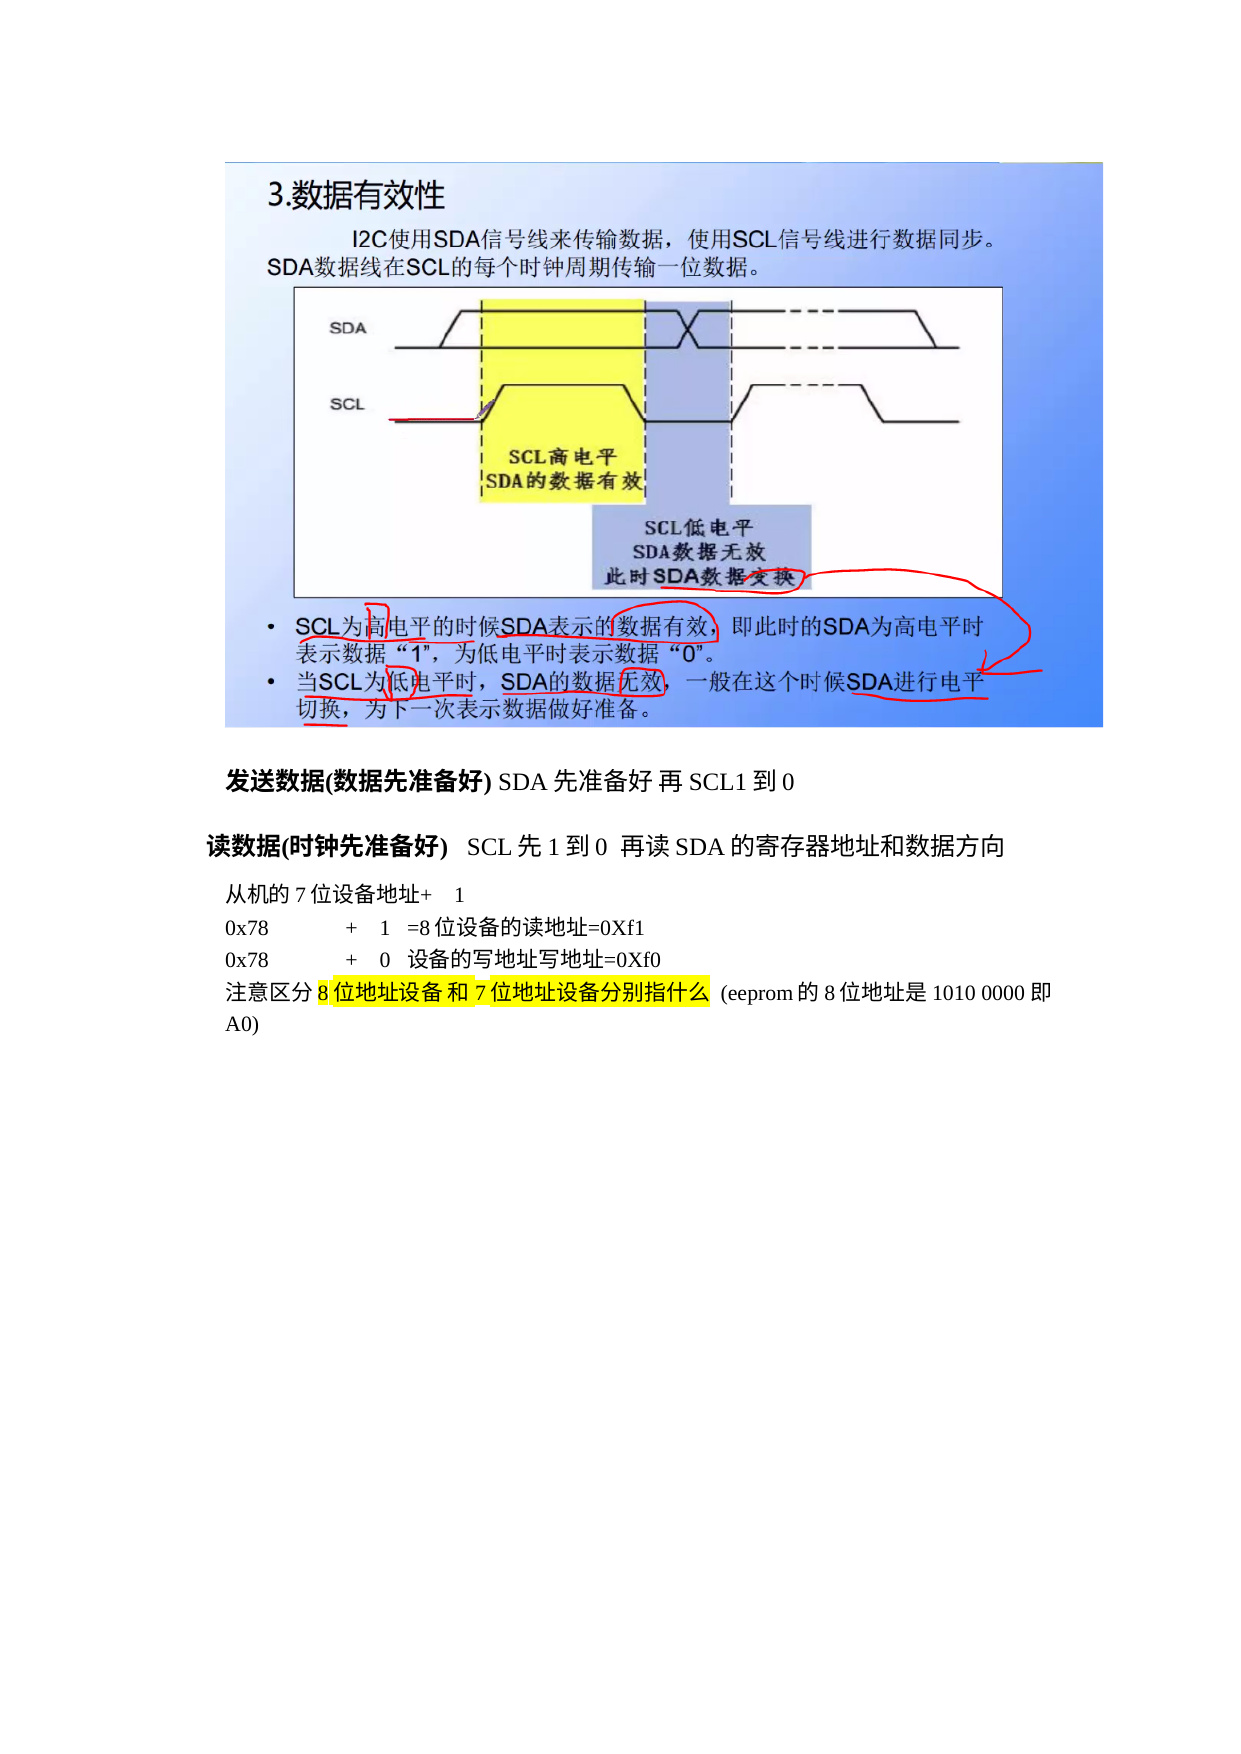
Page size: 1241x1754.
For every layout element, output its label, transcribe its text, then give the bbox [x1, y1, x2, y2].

list 发送数据(数据先准备好) SDA先准备好 再SCL1到0 [225, 747, 1053, 812]
picture [225, 162, 1104, 728]
text 读数据(时钟先准备好) SCL先1到0 再读SDA的寄存器地址和数据方向 [187, 812, 1053, 877]
list 0x78 + 1 =8位设备的读地址=0Xf1 [225, 909, 1053, 942]
list 0x78 + 0 设备的写地址写地址=0Xf0 [225, 942, 1053, 974]
list 从机的7位设备地址+ 1 [225, 877, 1053, 909]
list 注意区分8位地址设备 和 7位地址设备分别指什么 (eeprom的8位地址是1010 0000 即A0) [225, 974, 1053, 1039]
